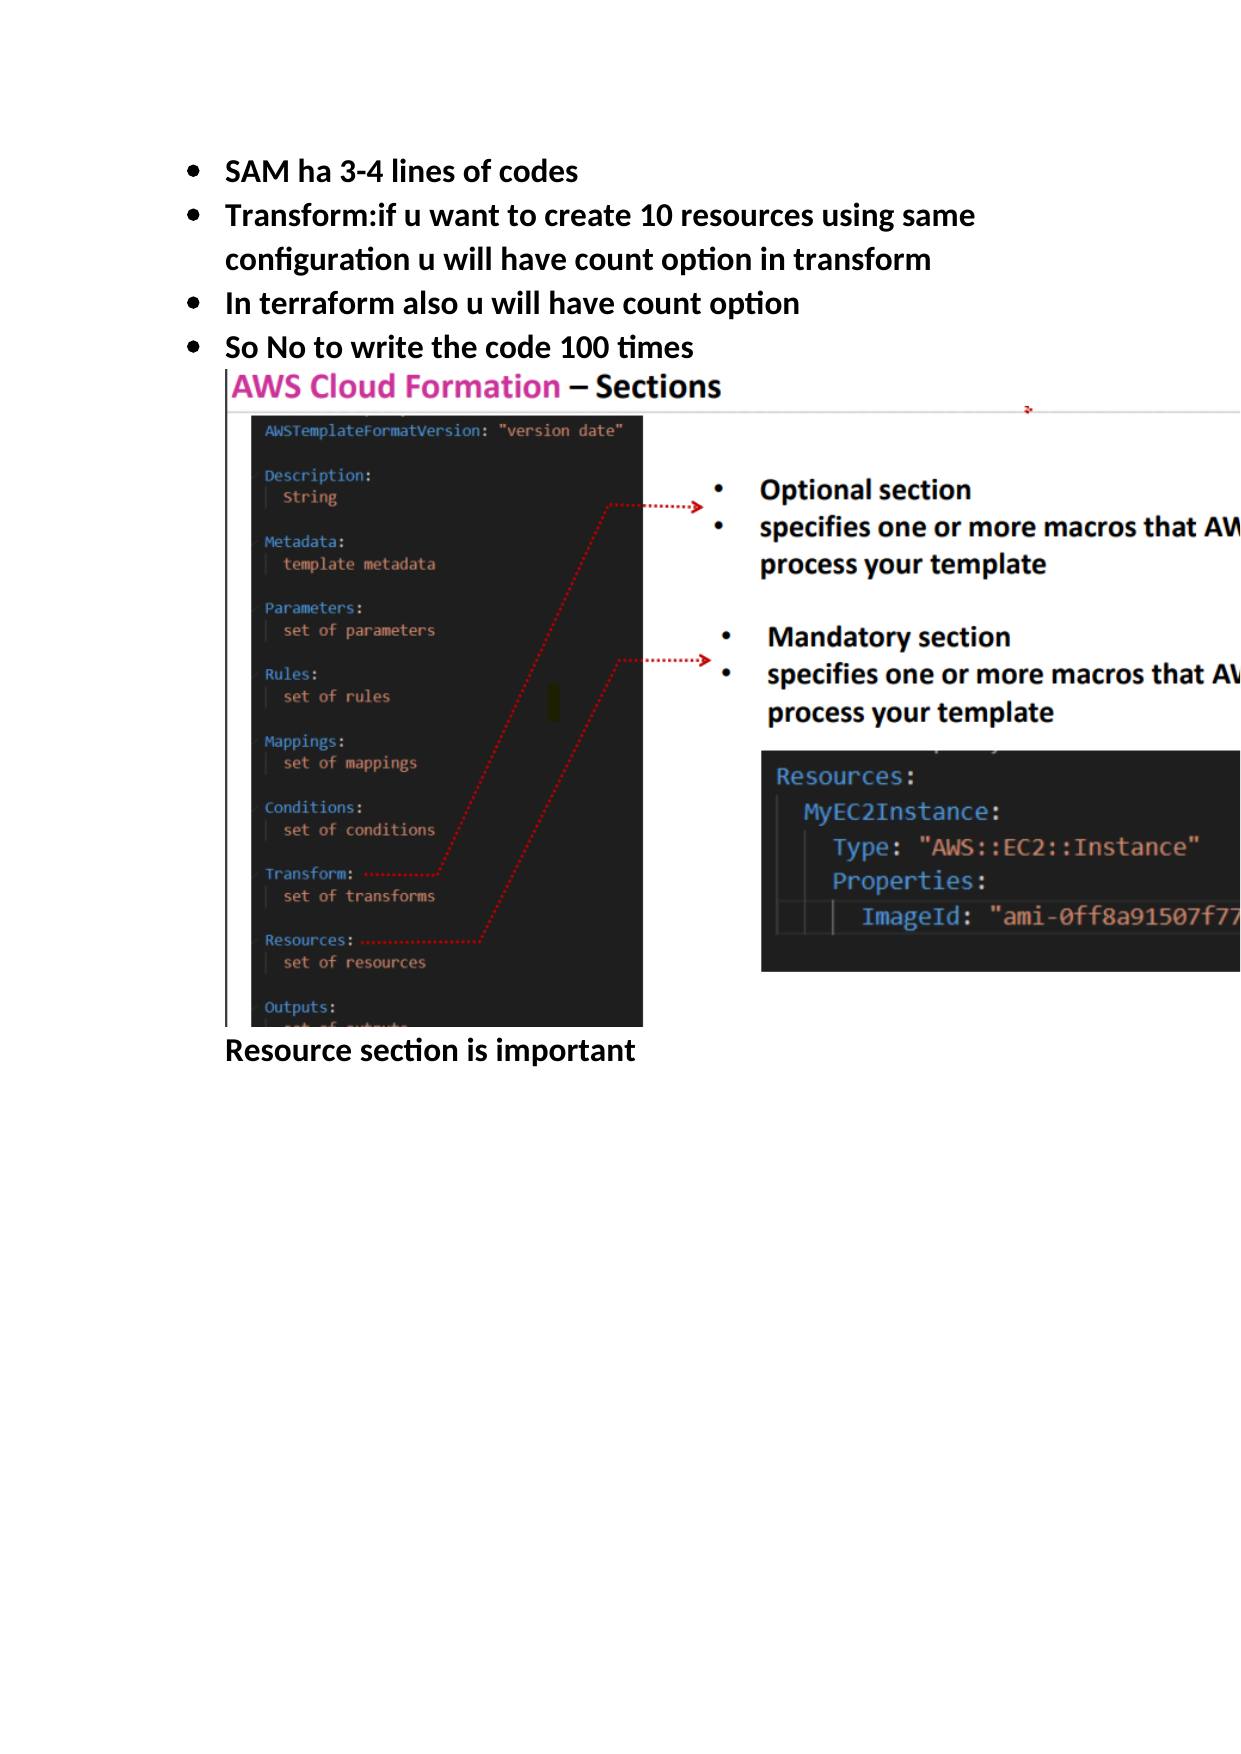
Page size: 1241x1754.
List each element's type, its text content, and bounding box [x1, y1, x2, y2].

picture [225, 369, 1241, 1027]
list SAM ha 3-4 lines of codes [187, 150, 1090, 191]
list Transform:if u want to create 10 resources using same configuration u will have count option in transform [187, 194, 1090, 279]
list In terraform also u will have count option [187, 282, 1090, 323]
list So No to write the code 100 times [187, 326, 1090, 367]
list Resource section is important [225, 1029, 1090, 1069]
